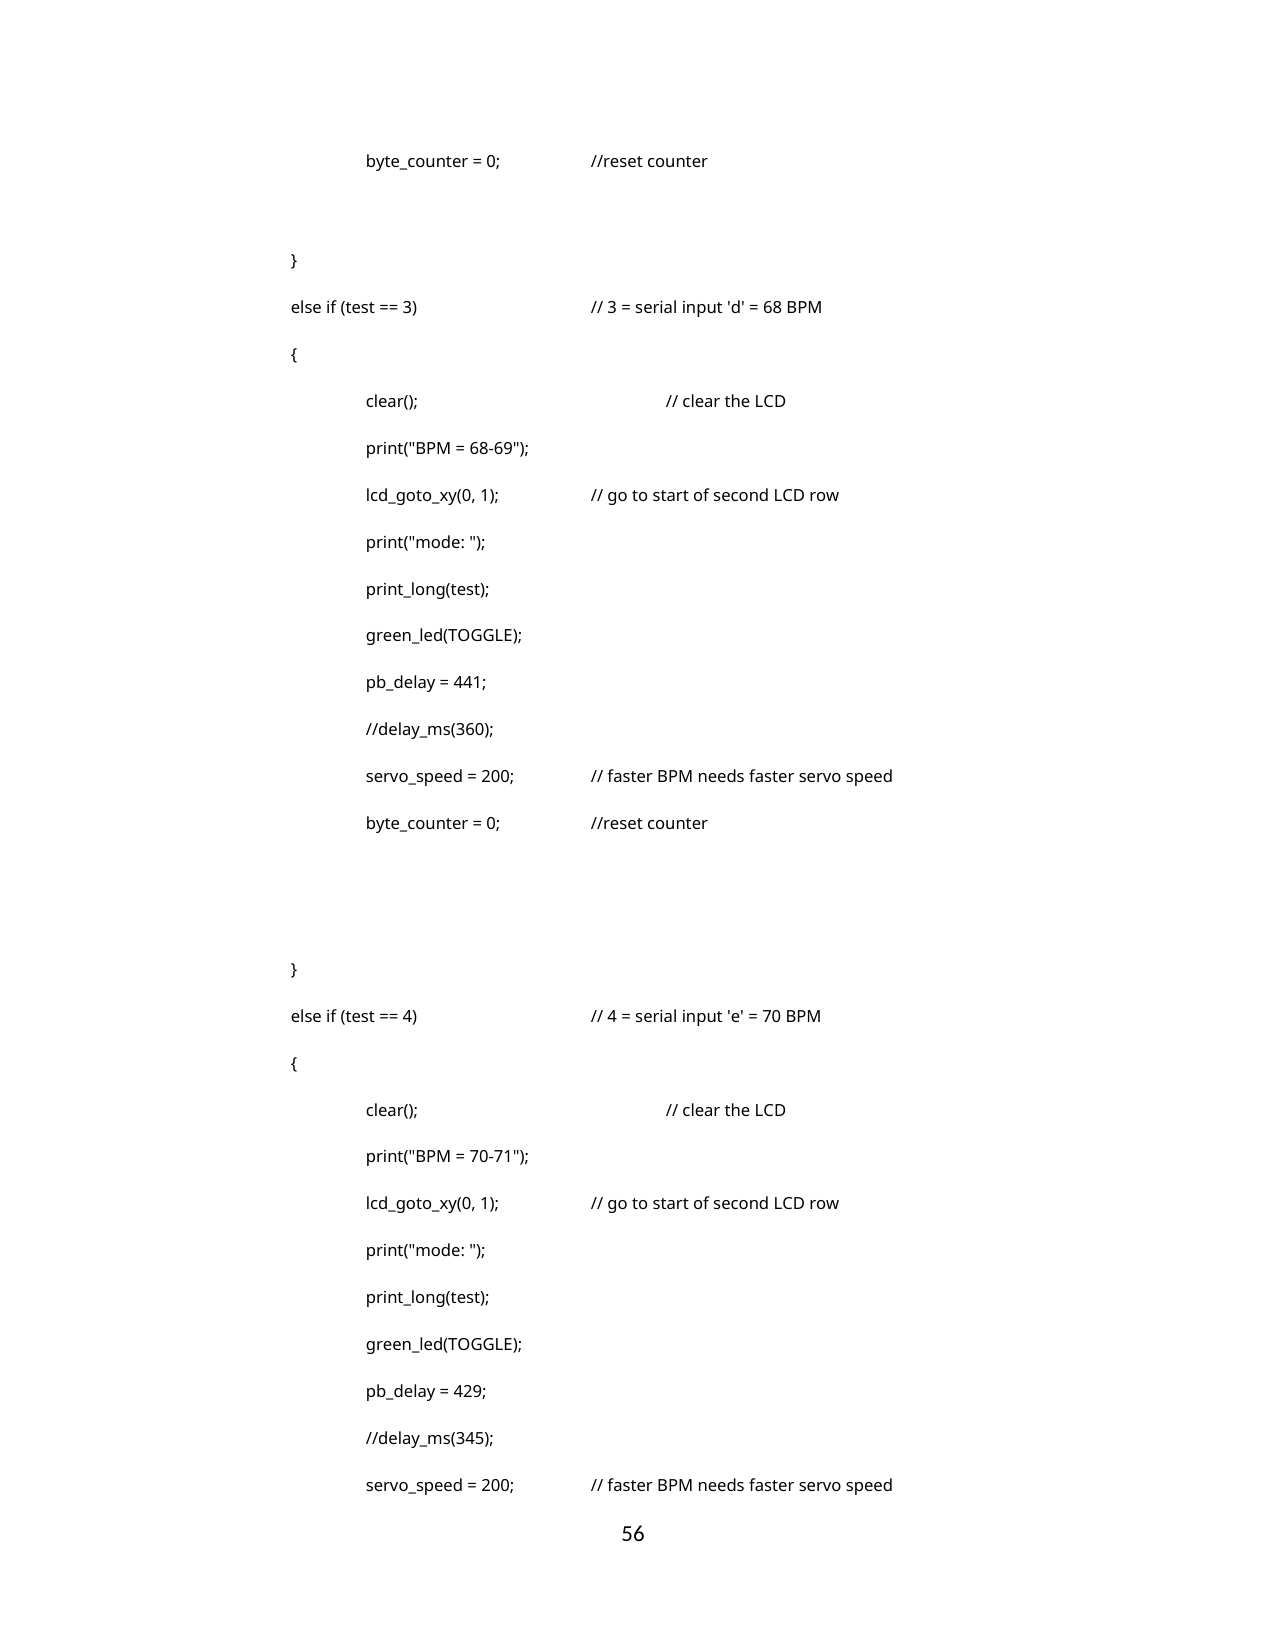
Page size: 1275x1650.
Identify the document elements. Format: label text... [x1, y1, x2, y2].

text { [141, 1051, 1125, 1074]
text } [141, 249, 1125, 272]
text clear(); // clear the LCD [141, 390, 1125, 412]
text } [141, 957, 1125, 980]
text servo_speed = 200; // faster BPM needs faster servo speed [141, 765, 1125, 787]
text print("BPM = 68-69"); [141, 437, 1125, 459]
text pb_delay = 441; [141, 671, 1125, 694]
text print("mode: "); [141, 1239, 1125, 1261]
text else if (test == 3) // 3 = serial input 'd' = 68 BPM [141, 296, 1125, 319]
text print("mode: "); [141, 530, 1125, 553]
text byte_counter = 0; //reset counter [141, 812, 1125, 834]
text servo_speed = 200; // faster BPM needs faster servo speed [141, 1473, 1125, 1496]
text else if (test == 4) // 4 = serial input 'e' = 70 BPM [141, 1004, 1125, 1027]
text pb_delay = 429; [141, 1379, 1125, 1402]
text green_led(TOGGLE); [141, 1332, 1125, 1355]
text clear(); // clear the LCD [141, 1098, 1125, 1121]
text green_led(TOGGLE); [141, 624, 1125, 647]
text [141, 483, 1125, 506]
text byte_counter = 0; //reset counter [141, 150, 1125, 173]
text print_long(test); [141, 1286, 1125, 1308]
text print_long(test); [141, 577, 1125, 600]
text //delay_ms(360); [141, 718, 1125, 741]
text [141, 1192, 1125, 1214]
text //delay_ms(345); [141, 1426, 1125, 1449]
text print("BPM = 70-71"); [141, 1145, 1125, 1168]
text { [141, 343, 1125, 366]
